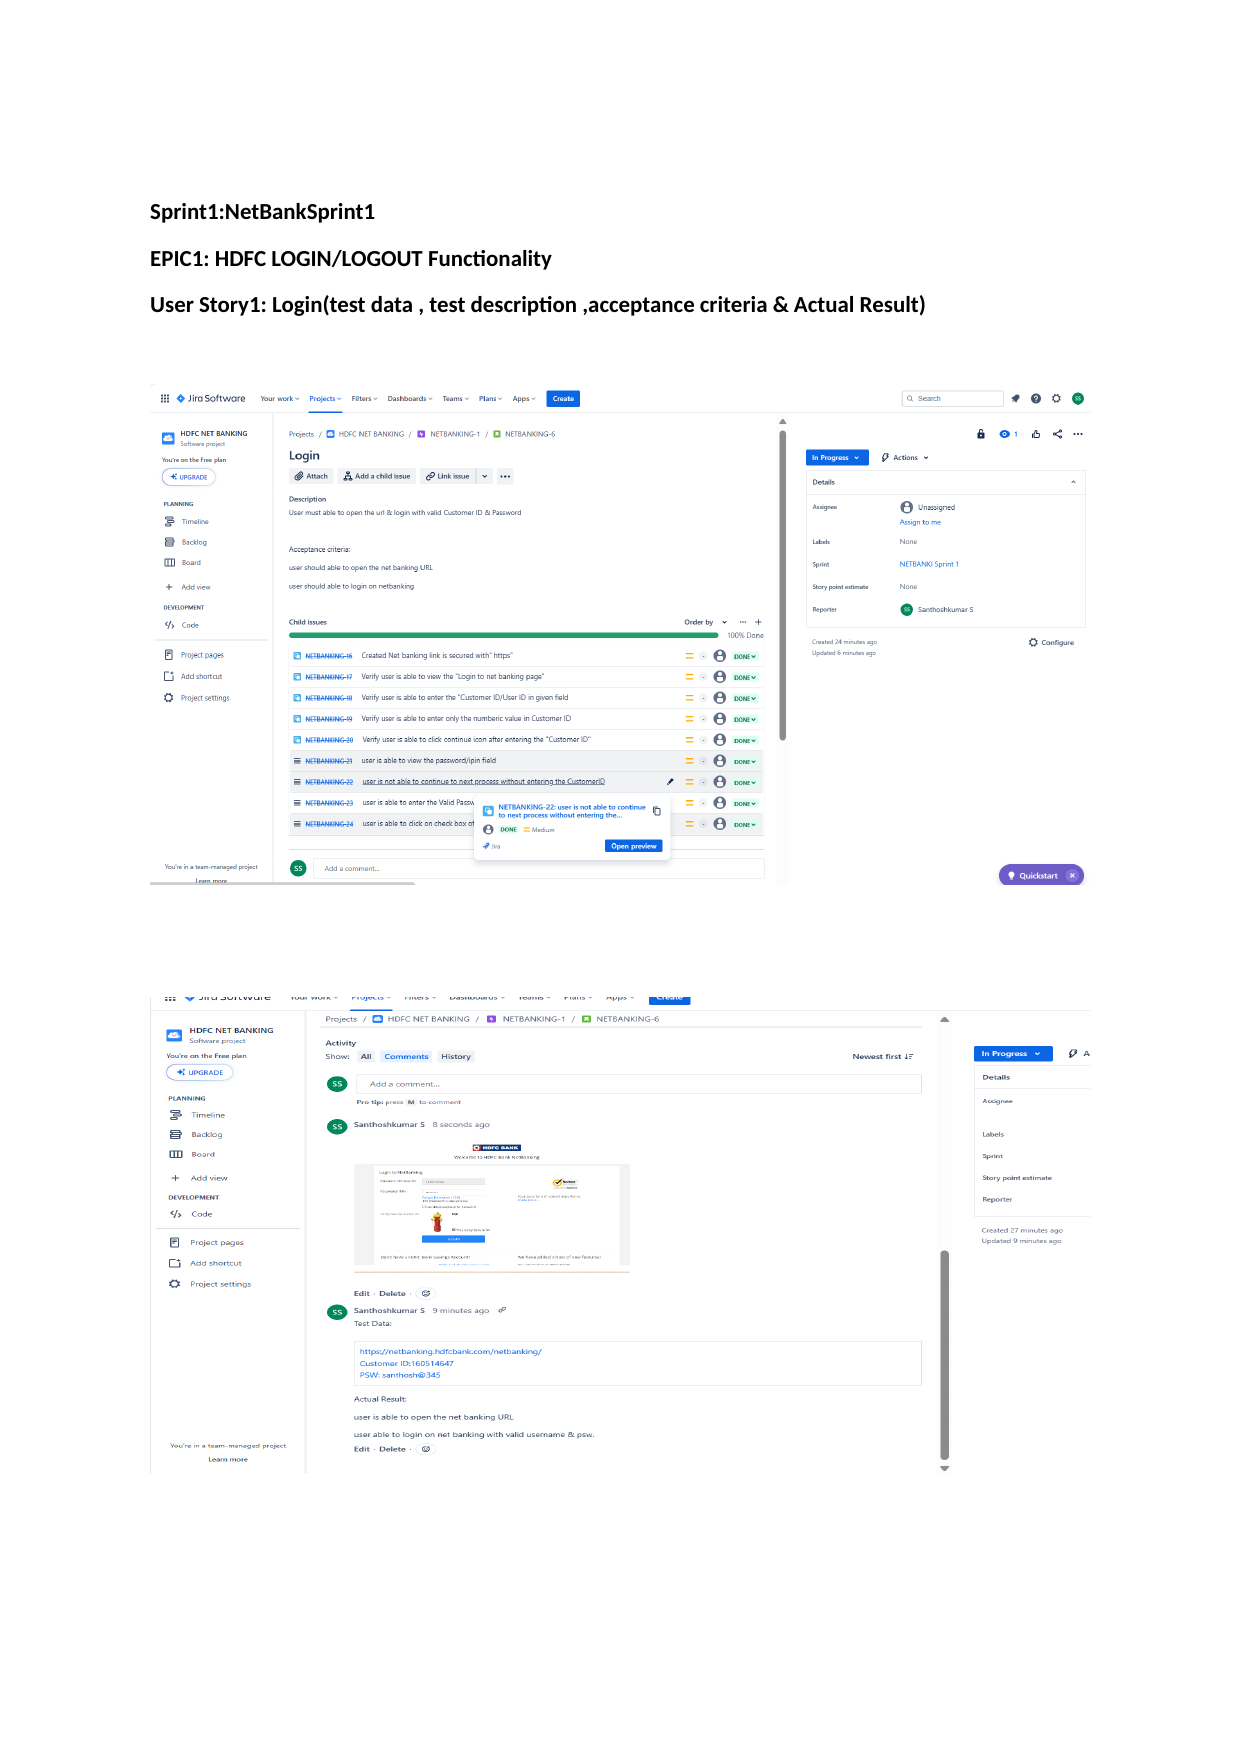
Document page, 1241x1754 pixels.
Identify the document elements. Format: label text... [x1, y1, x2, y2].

text User Story1: Login(test data , test description ,acceptance criteria & Actual Result) [150, 291, 1090, 319]
text Sprint1:NetBankSprint1 [150, 197, 1090, 225]
picture [150, 997, 1091, 1473]
text EPIC1: HDFC LOGIN/LOGOUT Functionality [150, 244, 1090, 272]
picture [150, 384, 1091, 885]
